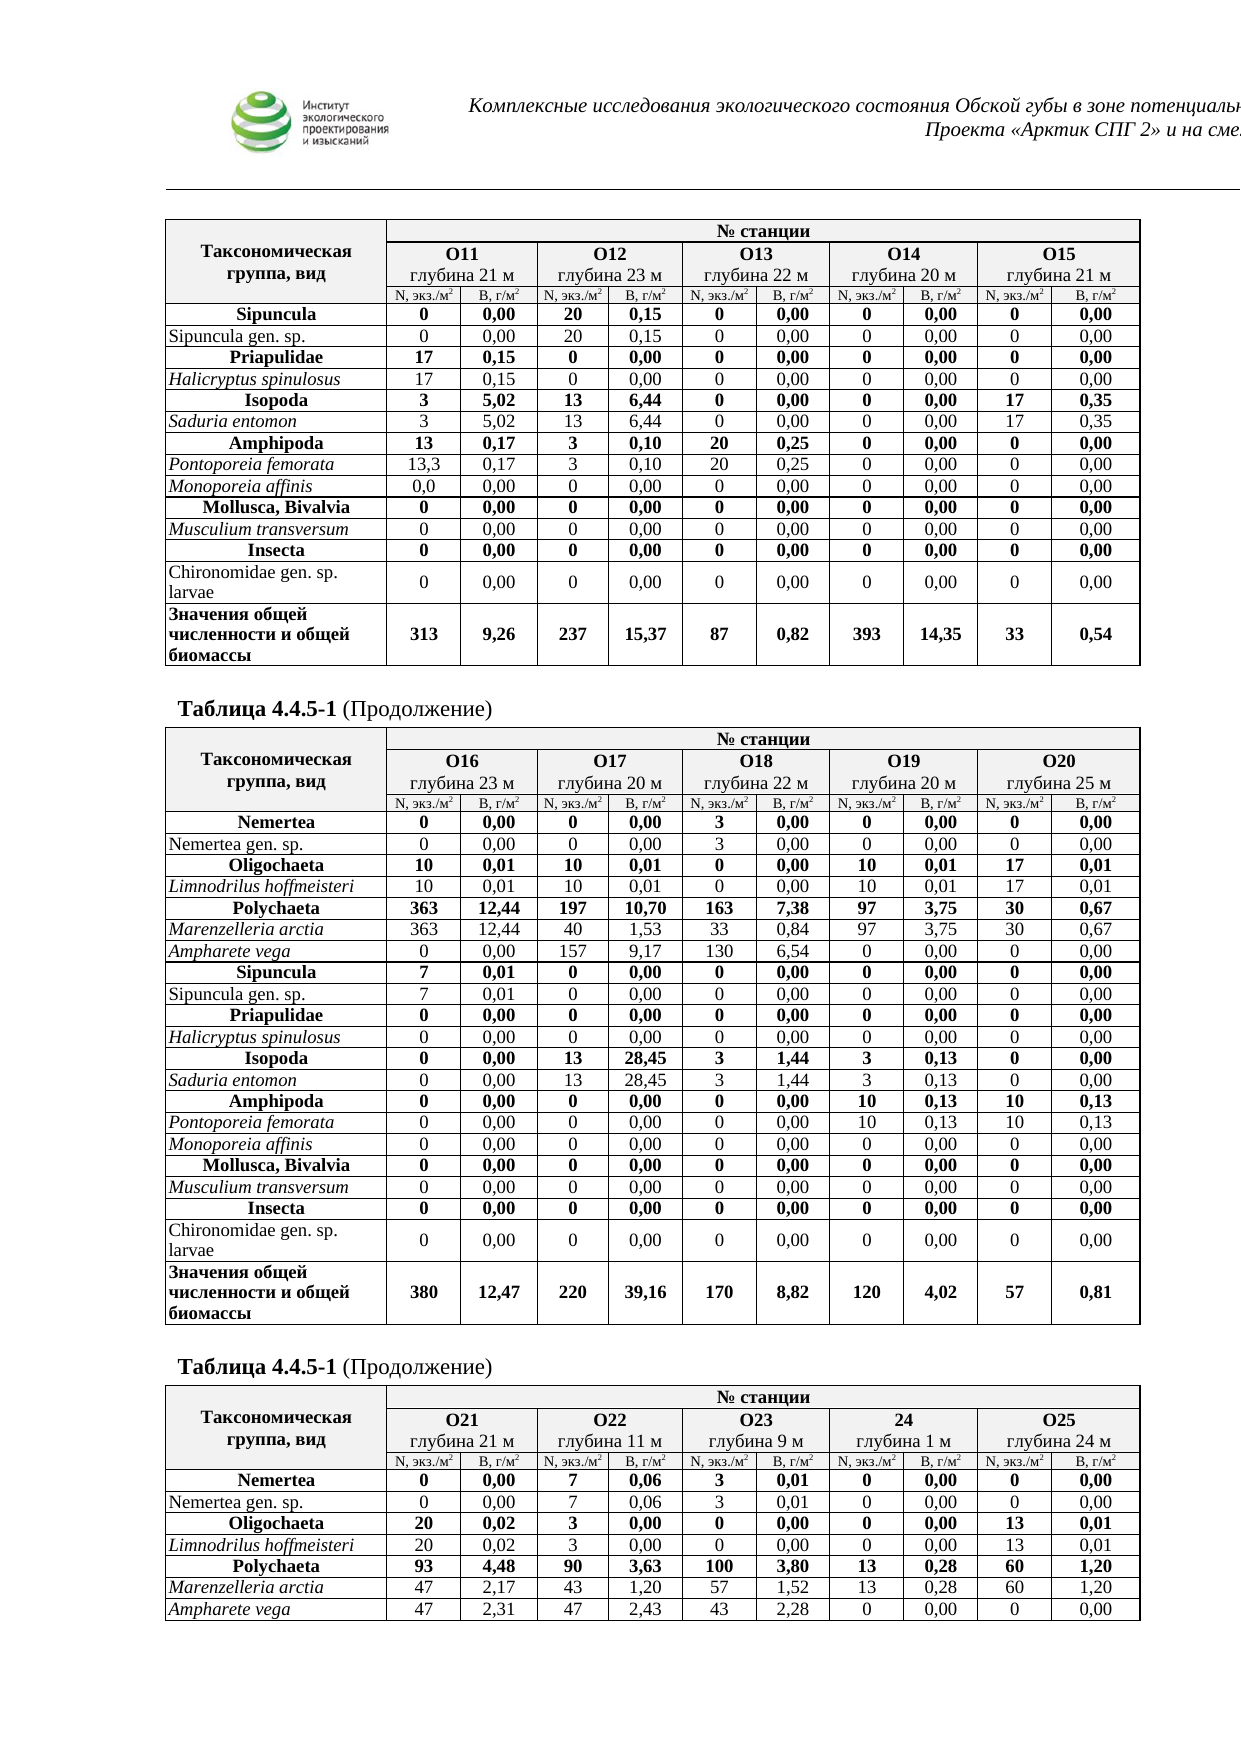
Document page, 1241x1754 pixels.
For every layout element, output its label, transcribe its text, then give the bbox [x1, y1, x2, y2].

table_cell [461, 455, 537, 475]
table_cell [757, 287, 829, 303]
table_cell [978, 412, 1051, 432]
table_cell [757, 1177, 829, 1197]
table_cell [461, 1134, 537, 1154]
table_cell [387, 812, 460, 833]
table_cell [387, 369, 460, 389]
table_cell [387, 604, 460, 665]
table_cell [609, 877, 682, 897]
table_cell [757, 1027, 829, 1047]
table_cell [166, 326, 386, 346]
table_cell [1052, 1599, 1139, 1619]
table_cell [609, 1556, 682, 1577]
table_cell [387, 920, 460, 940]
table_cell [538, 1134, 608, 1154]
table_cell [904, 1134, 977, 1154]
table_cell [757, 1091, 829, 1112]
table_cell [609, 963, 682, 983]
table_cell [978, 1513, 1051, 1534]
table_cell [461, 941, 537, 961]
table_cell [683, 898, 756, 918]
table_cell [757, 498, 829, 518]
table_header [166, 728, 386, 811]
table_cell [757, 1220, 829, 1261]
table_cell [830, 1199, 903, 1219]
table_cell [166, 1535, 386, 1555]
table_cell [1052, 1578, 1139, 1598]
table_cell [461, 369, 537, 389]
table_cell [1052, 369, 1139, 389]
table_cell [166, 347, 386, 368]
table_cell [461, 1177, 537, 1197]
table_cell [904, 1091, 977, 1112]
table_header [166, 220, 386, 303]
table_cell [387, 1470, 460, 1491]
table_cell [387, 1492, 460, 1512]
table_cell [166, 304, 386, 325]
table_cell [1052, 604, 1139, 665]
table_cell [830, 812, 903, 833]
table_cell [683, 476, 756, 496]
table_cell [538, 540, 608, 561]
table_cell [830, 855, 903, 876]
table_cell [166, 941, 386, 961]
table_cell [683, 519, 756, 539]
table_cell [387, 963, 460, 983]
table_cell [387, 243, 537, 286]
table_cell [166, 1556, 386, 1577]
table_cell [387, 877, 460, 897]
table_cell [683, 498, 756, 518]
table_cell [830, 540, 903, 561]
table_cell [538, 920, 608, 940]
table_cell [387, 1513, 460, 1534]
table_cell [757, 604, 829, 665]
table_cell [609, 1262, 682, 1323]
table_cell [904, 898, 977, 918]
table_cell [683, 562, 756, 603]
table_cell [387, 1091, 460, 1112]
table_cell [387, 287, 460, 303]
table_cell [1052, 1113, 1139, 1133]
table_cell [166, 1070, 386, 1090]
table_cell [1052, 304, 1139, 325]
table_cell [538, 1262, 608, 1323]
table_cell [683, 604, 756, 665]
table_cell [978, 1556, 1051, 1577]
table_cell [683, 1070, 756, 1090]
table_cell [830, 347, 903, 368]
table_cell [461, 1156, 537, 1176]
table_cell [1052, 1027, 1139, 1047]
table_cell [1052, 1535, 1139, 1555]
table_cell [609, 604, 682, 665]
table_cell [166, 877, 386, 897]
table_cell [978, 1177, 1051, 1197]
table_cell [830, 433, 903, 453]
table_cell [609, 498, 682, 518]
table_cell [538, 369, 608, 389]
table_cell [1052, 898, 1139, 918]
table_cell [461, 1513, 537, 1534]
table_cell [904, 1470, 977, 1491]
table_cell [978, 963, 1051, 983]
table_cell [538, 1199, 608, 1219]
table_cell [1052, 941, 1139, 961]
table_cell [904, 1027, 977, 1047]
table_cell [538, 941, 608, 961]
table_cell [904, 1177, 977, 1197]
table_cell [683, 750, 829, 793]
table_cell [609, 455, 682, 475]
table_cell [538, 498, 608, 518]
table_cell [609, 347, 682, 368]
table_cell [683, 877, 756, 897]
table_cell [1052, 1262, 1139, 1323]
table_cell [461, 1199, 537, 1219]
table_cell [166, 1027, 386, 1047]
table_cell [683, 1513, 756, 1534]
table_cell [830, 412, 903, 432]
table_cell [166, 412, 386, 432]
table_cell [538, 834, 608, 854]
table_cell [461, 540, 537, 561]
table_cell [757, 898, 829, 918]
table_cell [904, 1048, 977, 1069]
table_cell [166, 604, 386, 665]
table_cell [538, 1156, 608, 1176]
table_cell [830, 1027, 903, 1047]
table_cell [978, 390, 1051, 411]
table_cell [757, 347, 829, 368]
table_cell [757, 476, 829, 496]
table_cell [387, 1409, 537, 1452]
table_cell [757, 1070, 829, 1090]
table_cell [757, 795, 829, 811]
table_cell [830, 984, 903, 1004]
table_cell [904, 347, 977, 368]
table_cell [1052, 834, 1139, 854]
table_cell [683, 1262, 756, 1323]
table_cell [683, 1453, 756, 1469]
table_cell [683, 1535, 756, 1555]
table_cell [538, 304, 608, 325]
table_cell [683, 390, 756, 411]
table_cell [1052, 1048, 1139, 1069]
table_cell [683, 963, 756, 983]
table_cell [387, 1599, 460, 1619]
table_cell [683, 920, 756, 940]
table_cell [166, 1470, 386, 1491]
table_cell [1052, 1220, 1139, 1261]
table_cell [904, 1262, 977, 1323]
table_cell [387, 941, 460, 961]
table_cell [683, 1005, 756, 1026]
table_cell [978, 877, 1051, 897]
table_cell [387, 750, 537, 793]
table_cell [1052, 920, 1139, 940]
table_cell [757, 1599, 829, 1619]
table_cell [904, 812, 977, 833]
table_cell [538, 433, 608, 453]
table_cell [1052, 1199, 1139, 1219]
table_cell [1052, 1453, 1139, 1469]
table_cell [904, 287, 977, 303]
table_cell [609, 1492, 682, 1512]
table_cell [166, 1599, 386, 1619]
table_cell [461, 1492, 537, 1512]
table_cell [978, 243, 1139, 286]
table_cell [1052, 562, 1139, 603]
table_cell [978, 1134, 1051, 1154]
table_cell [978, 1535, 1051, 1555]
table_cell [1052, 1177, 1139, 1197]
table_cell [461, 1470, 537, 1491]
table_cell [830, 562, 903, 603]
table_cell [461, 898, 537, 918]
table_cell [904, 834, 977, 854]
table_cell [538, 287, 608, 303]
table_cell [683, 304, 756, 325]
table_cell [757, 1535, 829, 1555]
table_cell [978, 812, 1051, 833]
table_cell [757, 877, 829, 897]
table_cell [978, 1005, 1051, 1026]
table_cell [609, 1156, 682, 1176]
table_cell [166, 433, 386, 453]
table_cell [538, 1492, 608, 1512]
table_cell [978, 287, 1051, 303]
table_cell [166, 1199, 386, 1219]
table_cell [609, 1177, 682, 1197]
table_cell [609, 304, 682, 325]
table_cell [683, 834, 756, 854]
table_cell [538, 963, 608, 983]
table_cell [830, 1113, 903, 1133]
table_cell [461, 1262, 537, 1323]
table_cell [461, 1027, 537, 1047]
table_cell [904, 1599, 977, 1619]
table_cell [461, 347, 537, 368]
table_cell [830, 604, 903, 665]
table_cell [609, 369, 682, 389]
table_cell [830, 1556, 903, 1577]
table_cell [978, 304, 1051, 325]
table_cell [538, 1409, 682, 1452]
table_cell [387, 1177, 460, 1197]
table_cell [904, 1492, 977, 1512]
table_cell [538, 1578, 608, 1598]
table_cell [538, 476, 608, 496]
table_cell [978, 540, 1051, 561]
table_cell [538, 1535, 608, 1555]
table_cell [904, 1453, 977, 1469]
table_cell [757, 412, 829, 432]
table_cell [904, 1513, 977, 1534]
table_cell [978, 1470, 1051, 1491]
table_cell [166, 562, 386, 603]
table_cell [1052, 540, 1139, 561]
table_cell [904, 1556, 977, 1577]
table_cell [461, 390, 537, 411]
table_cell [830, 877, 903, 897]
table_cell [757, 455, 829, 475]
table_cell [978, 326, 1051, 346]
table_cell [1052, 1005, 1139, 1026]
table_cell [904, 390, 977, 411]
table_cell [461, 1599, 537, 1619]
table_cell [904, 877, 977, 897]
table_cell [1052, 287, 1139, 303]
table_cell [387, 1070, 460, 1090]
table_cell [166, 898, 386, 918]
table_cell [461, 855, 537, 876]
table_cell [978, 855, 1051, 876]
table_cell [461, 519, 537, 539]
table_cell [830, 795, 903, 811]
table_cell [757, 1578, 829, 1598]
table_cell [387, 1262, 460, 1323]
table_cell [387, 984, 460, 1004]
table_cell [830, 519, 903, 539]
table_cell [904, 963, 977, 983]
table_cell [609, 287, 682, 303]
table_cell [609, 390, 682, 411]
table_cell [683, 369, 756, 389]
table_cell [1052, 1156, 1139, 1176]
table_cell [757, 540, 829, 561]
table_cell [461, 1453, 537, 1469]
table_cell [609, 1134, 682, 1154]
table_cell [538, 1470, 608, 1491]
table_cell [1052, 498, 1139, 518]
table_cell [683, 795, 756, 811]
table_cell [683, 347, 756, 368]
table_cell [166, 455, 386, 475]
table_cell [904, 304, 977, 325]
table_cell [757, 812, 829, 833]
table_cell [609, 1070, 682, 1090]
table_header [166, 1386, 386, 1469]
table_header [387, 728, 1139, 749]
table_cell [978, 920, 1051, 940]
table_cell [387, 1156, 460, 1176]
picture [216, 73, 400, 161]
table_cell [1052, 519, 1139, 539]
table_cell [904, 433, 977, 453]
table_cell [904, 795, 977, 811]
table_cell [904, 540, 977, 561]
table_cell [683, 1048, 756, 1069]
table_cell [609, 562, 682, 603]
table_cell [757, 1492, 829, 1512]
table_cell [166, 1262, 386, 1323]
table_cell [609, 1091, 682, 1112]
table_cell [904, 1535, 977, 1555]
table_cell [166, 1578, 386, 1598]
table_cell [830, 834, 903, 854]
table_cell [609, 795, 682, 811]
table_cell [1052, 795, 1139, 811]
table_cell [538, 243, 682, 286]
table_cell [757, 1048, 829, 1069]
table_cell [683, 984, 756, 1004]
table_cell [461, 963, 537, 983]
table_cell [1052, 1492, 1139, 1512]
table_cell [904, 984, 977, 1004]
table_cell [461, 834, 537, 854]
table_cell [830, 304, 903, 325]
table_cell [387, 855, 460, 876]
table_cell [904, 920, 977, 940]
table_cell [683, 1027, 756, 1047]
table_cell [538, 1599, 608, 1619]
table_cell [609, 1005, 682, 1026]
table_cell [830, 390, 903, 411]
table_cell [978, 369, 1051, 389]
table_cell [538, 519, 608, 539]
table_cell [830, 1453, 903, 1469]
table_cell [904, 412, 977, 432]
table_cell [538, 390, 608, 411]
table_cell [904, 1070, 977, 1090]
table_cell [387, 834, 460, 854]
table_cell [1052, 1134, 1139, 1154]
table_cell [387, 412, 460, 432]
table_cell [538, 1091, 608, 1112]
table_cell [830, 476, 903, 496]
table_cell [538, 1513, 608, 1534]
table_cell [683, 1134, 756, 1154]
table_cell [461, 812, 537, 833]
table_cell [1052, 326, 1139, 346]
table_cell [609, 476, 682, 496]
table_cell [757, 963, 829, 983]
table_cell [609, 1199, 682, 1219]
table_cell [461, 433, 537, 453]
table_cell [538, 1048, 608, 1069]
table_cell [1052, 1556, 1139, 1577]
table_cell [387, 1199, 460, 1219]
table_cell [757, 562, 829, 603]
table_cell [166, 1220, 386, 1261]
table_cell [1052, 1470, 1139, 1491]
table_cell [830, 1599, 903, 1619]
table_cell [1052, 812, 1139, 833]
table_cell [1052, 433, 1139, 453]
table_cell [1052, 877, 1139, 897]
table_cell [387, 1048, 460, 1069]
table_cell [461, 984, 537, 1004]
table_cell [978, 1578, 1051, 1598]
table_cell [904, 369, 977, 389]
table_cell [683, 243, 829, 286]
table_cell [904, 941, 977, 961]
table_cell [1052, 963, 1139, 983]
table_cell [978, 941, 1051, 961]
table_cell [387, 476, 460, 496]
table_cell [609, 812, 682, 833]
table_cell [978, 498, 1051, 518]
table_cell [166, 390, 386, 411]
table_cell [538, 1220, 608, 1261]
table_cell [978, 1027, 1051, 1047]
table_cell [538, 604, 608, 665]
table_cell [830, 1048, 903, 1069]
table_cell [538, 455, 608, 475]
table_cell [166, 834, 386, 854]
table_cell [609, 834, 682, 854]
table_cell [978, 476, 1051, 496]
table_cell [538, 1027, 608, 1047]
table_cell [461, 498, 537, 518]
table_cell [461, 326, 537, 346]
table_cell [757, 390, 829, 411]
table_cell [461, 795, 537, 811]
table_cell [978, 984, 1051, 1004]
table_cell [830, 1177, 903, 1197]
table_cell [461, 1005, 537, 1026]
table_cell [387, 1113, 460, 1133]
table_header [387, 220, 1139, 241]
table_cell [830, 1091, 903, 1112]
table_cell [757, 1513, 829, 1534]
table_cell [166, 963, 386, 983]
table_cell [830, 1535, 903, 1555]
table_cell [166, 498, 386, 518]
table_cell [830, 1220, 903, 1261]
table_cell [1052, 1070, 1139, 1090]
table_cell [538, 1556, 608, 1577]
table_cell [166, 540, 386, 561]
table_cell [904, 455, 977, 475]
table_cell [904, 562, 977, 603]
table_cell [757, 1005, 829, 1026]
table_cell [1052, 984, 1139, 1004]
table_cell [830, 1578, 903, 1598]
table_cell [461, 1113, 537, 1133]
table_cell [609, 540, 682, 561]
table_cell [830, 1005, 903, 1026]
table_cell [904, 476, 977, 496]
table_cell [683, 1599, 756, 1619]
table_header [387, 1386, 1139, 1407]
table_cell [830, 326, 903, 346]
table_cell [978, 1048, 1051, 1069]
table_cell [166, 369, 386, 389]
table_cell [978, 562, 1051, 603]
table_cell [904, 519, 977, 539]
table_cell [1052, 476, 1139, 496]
text Таблица 4.4.5-1 (Продолжение) [177, 1353, 1152, 1379]
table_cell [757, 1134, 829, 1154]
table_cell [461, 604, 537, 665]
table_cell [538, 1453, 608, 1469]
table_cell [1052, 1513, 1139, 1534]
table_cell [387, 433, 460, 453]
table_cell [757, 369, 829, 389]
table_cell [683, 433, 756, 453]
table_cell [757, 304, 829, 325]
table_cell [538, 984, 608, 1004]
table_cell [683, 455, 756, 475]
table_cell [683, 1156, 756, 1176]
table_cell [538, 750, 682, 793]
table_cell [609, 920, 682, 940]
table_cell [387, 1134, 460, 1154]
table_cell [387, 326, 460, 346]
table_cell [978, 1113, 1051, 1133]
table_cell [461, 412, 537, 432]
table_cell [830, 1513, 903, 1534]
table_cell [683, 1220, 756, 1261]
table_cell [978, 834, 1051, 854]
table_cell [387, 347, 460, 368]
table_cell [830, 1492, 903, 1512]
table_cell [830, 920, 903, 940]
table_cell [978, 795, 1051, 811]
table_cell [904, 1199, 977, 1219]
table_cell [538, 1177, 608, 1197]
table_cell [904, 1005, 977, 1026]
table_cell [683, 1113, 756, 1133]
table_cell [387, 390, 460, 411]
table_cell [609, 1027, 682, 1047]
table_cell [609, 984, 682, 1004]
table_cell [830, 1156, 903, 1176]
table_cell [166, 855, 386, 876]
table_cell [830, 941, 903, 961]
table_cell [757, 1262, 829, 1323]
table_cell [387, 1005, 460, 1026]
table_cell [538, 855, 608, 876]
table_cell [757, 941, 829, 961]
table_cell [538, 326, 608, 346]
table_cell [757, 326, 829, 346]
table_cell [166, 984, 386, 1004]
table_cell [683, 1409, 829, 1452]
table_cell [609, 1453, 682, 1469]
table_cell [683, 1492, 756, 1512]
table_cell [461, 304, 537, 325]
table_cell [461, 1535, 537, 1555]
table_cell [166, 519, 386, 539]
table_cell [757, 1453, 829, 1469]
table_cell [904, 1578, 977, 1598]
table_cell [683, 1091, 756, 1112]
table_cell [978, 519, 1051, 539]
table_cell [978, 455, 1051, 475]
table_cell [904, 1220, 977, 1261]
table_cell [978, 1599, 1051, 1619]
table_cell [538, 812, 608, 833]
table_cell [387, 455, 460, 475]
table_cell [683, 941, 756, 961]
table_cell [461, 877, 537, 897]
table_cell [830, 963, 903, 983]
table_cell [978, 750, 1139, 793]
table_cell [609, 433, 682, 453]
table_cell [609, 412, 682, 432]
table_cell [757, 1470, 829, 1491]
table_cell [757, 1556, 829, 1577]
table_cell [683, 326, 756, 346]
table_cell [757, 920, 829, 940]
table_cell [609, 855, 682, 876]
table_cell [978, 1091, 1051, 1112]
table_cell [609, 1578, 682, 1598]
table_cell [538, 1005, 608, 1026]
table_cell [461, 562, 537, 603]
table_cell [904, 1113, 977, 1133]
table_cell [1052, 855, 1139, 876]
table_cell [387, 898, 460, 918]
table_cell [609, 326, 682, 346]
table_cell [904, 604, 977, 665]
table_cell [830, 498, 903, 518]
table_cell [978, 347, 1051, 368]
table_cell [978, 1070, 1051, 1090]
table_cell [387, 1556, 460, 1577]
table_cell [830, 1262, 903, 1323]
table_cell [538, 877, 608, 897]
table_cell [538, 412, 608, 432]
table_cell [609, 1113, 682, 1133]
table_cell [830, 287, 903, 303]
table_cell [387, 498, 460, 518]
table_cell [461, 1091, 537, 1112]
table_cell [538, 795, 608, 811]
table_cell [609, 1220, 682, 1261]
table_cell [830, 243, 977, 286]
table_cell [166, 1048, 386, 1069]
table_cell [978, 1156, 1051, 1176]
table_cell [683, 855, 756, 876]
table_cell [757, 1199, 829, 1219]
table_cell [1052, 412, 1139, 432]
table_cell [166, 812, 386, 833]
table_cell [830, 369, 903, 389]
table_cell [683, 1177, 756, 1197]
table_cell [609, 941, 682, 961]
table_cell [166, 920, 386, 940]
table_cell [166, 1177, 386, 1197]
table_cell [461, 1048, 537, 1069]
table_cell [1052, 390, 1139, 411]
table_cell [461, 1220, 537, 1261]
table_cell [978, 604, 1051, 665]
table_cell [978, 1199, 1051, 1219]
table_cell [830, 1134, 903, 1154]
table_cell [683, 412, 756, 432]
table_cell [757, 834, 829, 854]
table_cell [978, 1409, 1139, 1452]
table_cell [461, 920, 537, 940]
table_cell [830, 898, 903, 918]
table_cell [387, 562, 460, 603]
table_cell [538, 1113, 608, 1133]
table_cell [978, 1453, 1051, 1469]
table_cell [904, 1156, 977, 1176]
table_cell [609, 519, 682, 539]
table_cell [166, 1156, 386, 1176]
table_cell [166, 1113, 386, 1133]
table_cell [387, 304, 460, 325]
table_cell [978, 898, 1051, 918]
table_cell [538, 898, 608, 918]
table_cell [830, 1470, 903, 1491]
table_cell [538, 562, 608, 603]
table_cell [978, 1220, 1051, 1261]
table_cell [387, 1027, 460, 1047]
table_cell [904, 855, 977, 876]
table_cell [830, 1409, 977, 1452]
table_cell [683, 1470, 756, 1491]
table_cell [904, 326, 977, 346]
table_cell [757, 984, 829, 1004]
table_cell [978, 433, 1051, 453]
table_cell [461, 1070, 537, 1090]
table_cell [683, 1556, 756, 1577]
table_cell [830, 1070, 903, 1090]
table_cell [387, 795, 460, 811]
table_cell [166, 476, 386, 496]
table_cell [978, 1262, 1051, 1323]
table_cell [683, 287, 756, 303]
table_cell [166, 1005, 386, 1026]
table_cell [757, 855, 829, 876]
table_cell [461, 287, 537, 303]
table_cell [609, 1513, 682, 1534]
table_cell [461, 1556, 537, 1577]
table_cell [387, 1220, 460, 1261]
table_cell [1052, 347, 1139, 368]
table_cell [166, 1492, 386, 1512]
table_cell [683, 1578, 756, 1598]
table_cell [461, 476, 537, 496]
text Таблица 4.4.5-1 (Продолжение) [177, 695, 1152, 721]
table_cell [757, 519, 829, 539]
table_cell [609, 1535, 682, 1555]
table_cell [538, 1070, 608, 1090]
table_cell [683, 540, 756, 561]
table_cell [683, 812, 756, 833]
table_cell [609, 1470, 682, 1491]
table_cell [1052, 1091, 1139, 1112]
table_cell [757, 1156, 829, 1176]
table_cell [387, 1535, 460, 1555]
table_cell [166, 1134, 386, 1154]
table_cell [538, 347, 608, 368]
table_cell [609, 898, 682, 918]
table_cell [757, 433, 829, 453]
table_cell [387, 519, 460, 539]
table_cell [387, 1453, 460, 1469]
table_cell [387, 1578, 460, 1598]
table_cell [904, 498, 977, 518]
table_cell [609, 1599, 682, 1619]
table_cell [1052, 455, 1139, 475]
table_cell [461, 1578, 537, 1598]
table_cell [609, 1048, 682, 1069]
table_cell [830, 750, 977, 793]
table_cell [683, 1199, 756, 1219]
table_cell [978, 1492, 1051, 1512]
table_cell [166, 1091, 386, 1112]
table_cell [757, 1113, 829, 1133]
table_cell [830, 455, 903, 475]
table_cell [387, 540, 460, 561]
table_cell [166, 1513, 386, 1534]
